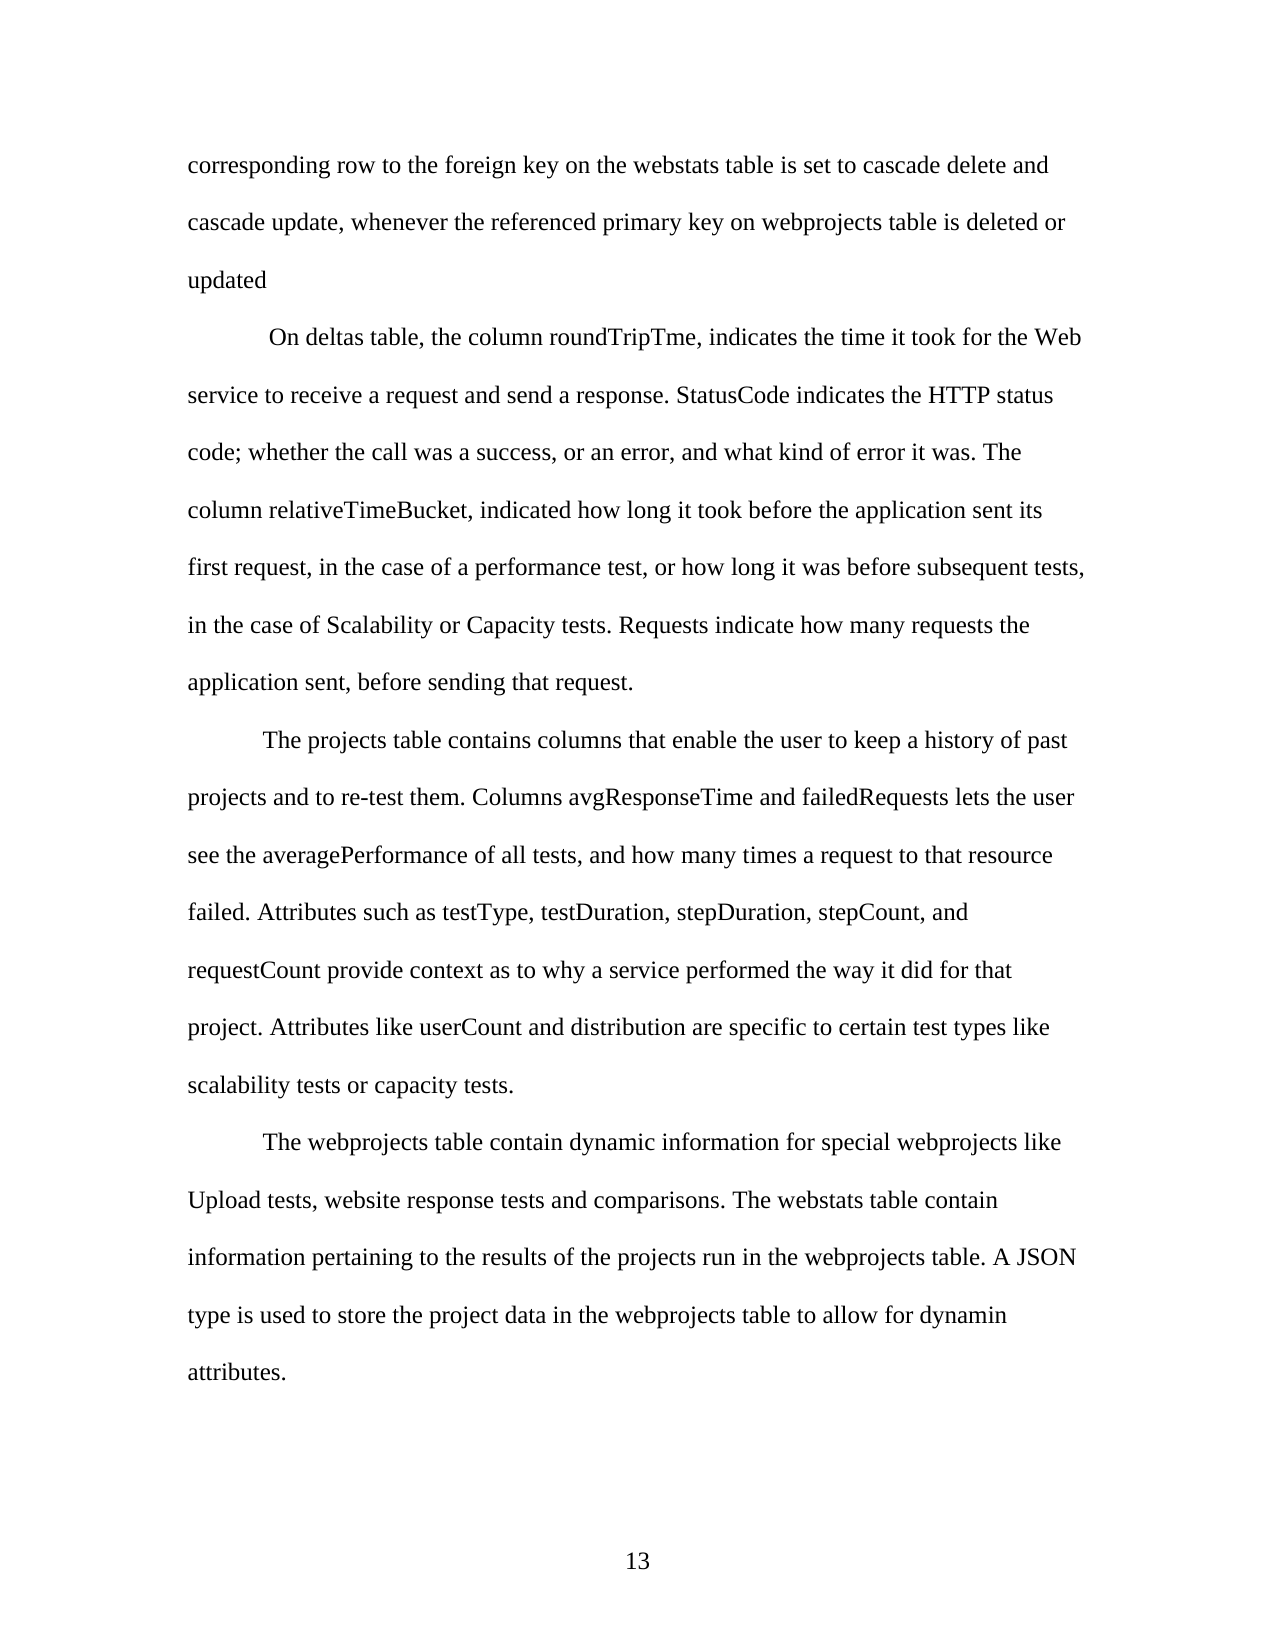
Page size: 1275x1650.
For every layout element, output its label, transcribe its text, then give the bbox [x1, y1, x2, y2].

text On deltas table, the column roundTripTme, indicates the time it took for the Web service to receive a request and send a response. StatusCode indicates the HTTP status code; whether the call was a success, or an error, and what kind of error it was. The column relativeTimeBucket, indicated how long it took before the application sent its first request, in the case of a performance test, or how long it was before subsequent tests, in the case of Scalability or Capacity tests. Requests indicate how many requests the application sent, before sending that request. [187, 322, 1087, 696]
text The projects table contains columns that enable the user to keep a history of past projects and to re-test them. Columns avgResponseTime and failedRequests lets the user see the averagePerformance of all tests, and how many times a request to that resource failed. Attributes such as testType, testDuration, stepDuration, stepCount, and requestCount provide context as to why a service performed the way it did for that [187, 725, 1087, 984]
text project. Attributes like userCount and distribution are specific to certain test types like scalability tests or capacity tests. [187, 1012, 1087, 1099]
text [187, 150, 1087, 294]
text The webprojects table contain dynamic information for special webprojects like Upload tests, website response tests and comparisons. The webstats table contain information pertaining to the results of the projects run in the webprojects table. A JSON type is used to store the project data in the webprojects table to allow for dynamin attributes. [187, 1127, 1087, 1386]
